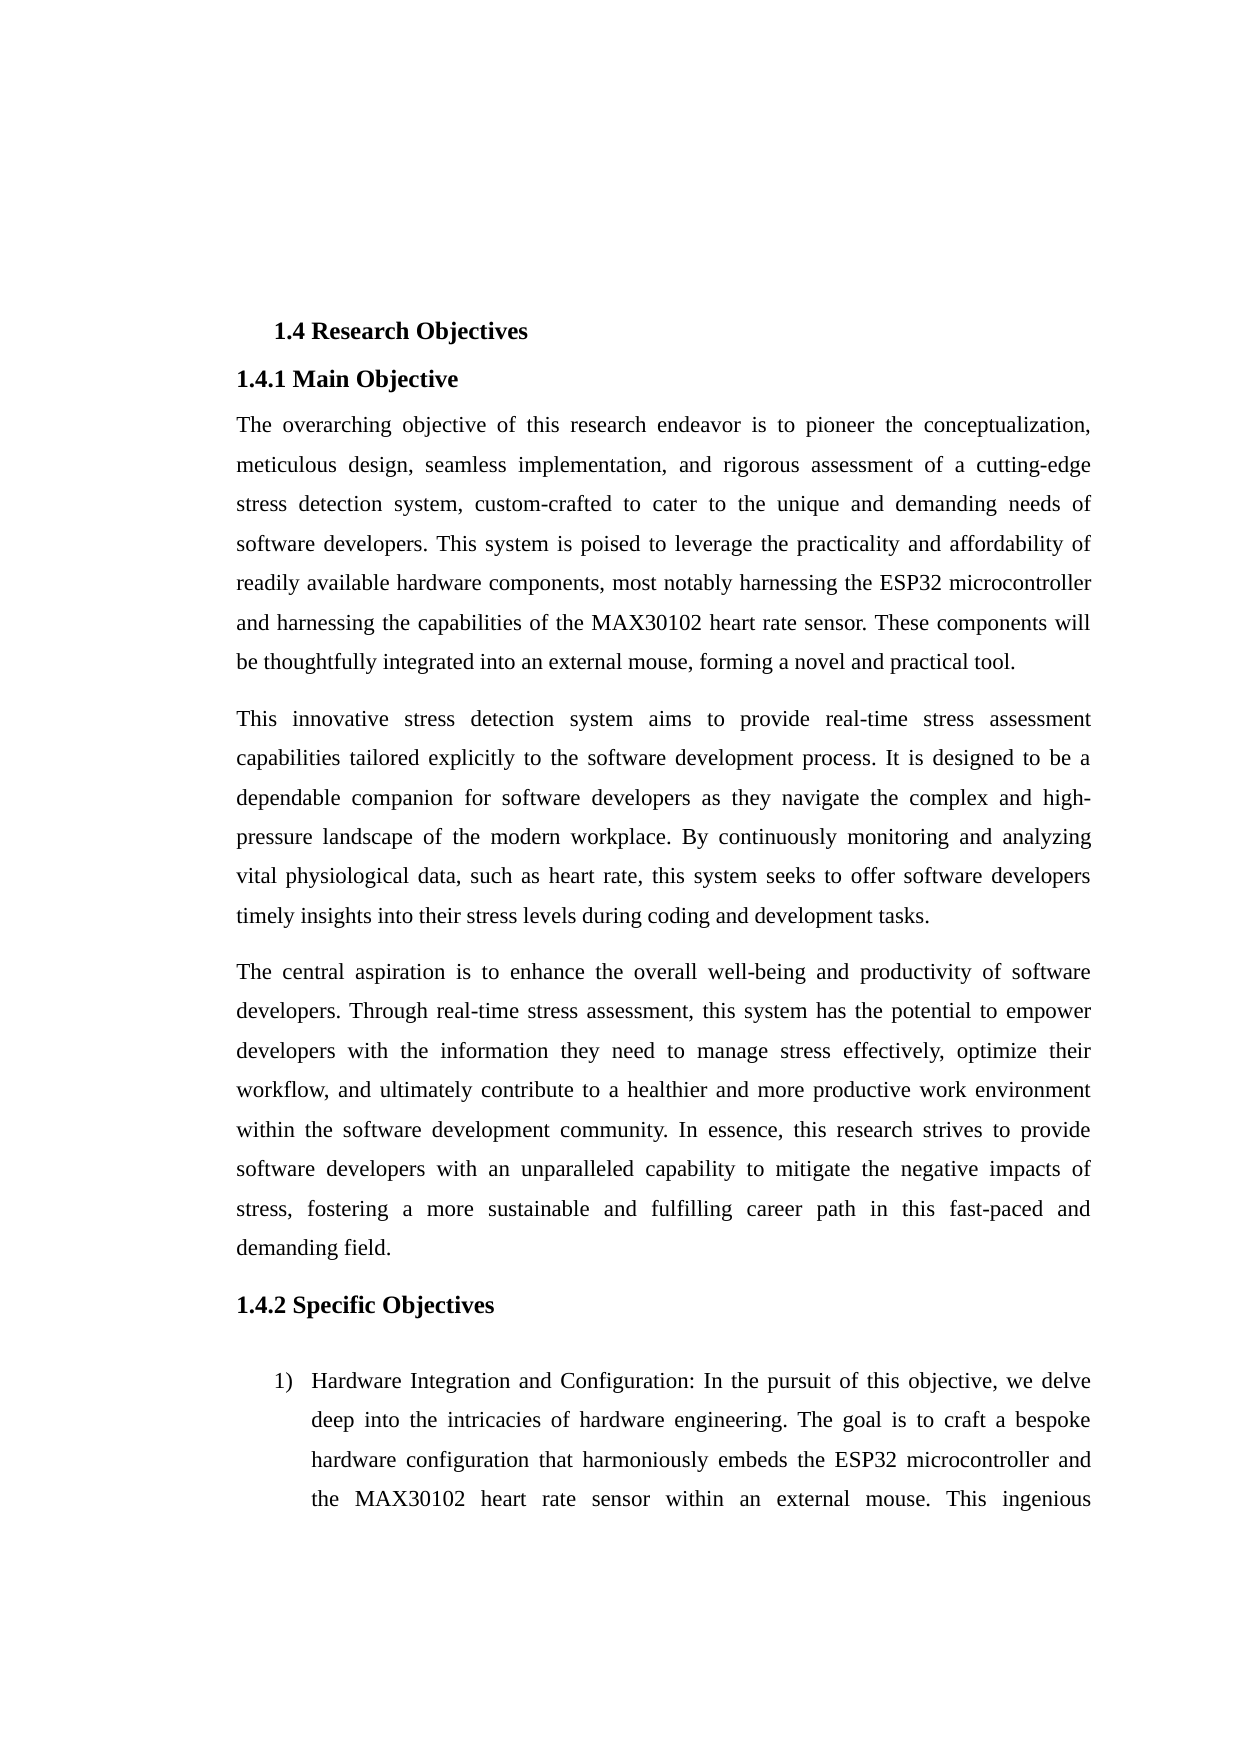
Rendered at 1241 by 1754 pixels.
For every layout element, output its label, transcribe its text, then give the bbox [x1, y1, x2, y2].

subtitle 1.4.1 Main Objective [236, 476, 1092, 505]
text The central aspiration is to enhance the overall well-being and productivity of software developers. Through real-time stress assessment, this system has the potential to empower developers with the information they need to manage stress effectively, optimize their workflow, and ultimately contribute to a healthier and more productive work environment within the software development community. In essence, this research strives to provide software developers with an unparalleled capability to mitigate the negative impacts of stress, fostering a more sustainable and fulfilling career path in this fast-paced and demanding field. [236, 1070, 1092, 1373]
subtitle 1.4.2 Specific Objectives [236, 1403, 1092, 1432]
text This innovative stress detection system aims to provide real-time stress assessment capabilities tailored explicitly to the software development process. It is designed to be a dependable companion for software developers as they navigate the complex and high-pressure landscape of the modern workplace. By continuously monitoring and analyzing vital physiological data, such as heart rate, this system seeks to offer software developers timely insights into their stress levels during coding and development tasks. [236, 817, 1092, 1041]
subtitle Research Objectives [274, 428, 1092, 457]
text The overarching objective of this research endeavor is to pioneer the conceptualization, meticulous design, seamless implementation, and rigorous assessment of a cutting-edge stress detection system, custom-crafted to cater to the unique and demanding needs of software developers. This system is poised to leverage the practicality and affordability of readily available hardware components, most notably harnessing the ESP32 microcontroller and harnessing the capabilities of the MAX30102 heart rate sensor. These components will be thoughtfully integrated into an external mouse, forming a novel and practical tool. [236, 524, 1092, 787]
